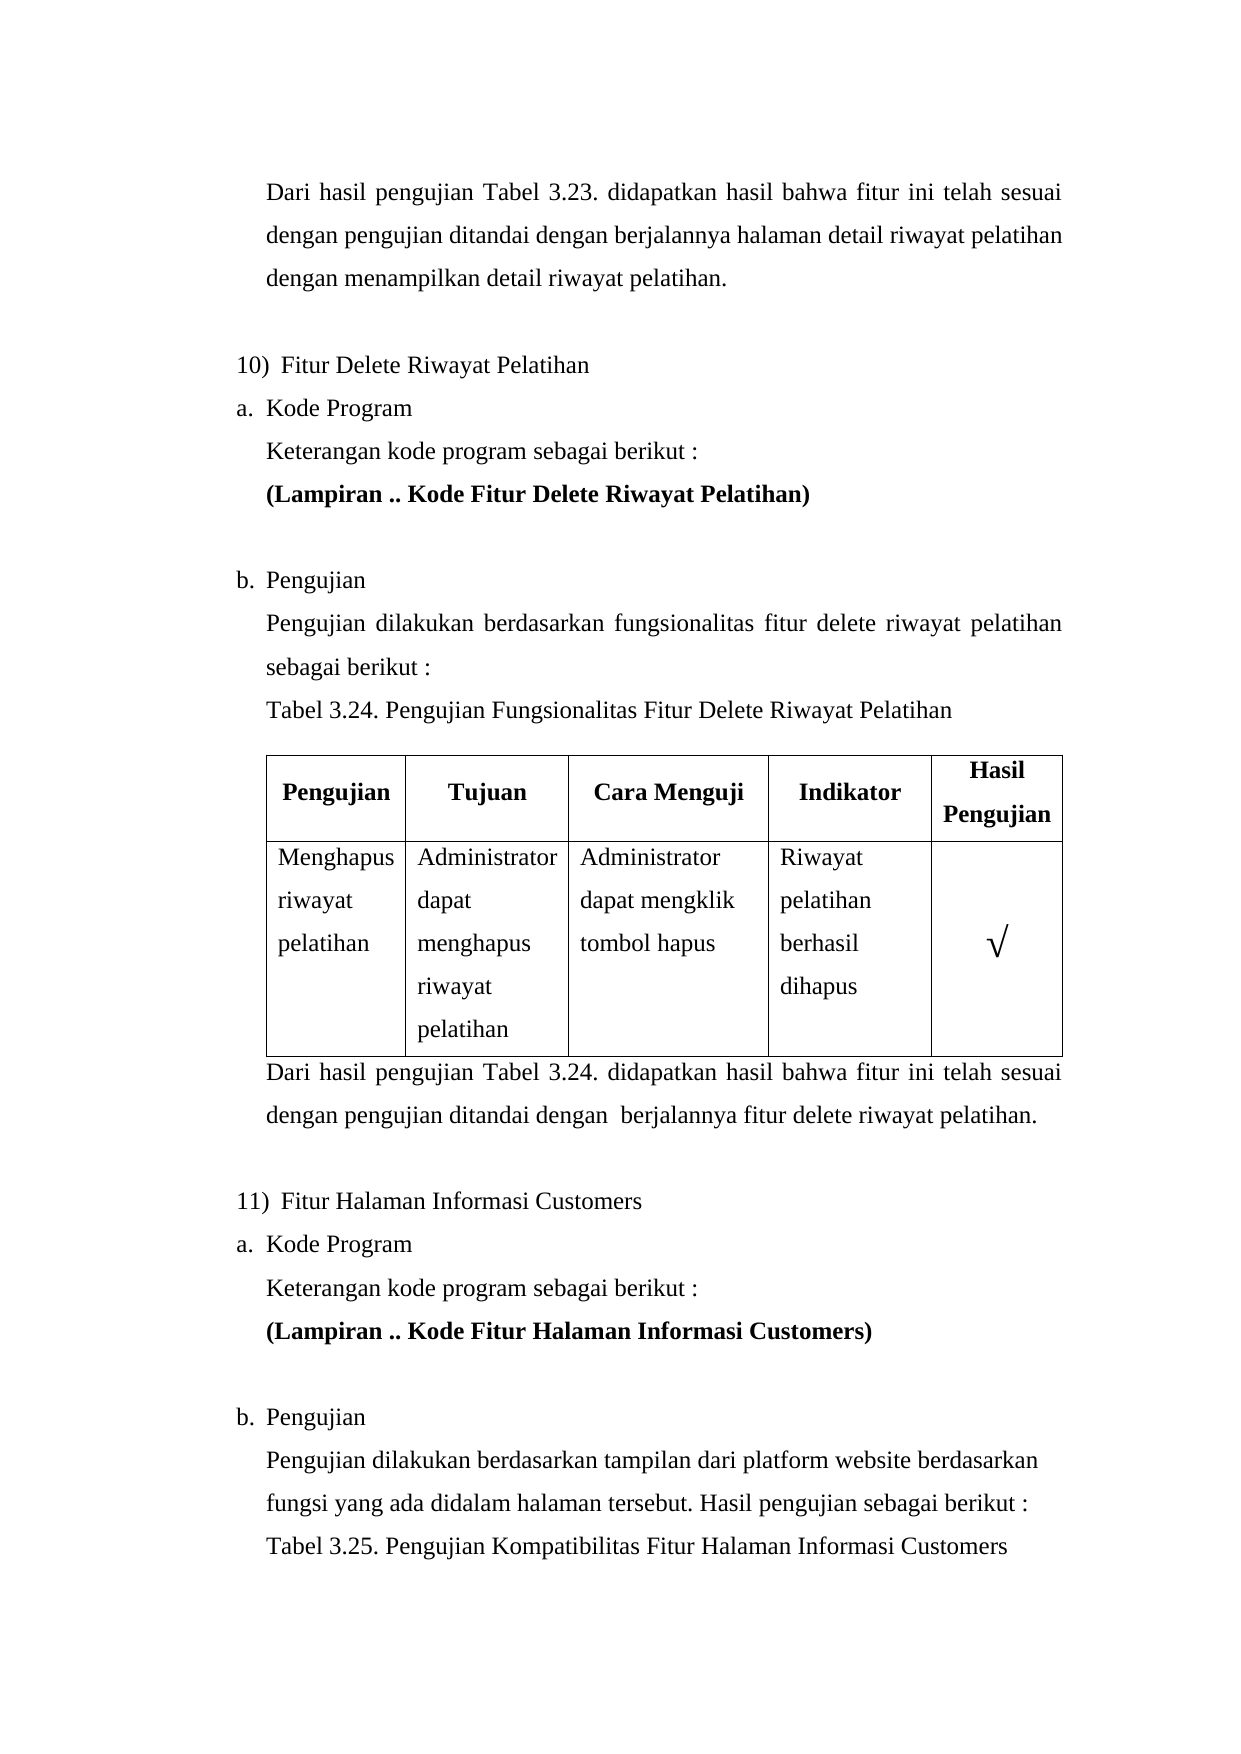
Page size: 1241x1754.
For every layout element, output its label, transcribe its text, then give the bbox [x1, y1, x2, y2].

table_header Cara Menguji [569, 756, 768, 841]
list Fitur Delete Riwayat Pelatihan [236, 350, 1063, 378]
list Pengujian [236, 1402, 1063, 1431]
list Tabel 3.24. Pengujian Fungsionalitas Fitur Delete Riwayat Pelatihan [266, 695, 1063, 723]
list Dari hasil pengujian Tabel 3.23. didapatkan hasil bahwa fitur ini telah sesuai dengan pengujian ditandai dengan berjalannya halaman detail riwayat pelatihan dengan menampilkan detail riwayat pelatihan. [266, 177, 1063, 292]
list Kode Program [236, 393, 1063, 422]
table_cell Riwayat pelatihan berhasil dihapus [769, 842, 931, 1056]
list Keterangan kode program sebagai berikut : [266, 1273, 1063, 1301]
list Fitur Halaman Informasi Customers [236, 1186, 1063, 1215]
table_cell Menghapus riwayat pelatihan [267, 842, 405, 1056]
table_cell √ [932, 842, 1062, 1056]
list (Lampiran .. Kode Fitur Delete Riwayat Pelatihan) [266, 479, 1063, 508]
list Pengujian [236, 565, 1063, 594]
list Keterangan kode program sebagai berikut : [266, 436, 1063, 465]
table_header Hasil Pengujian [932, 756, 1062, 841]
table_cell Administrator dapat mengklik tombol hapus [569, 842, 768, 1056]
table_cell Administrator dapat menghapus riwayat pelatihan [406, 842, 568, 1056]
table_header Tujuan [406, 756, 568, 841]
list Kode Program [236, 1229, 1063, 1258]
list Pengujian dilakukan berdasarkan tampilan dari platform website berdasarkan fungsi yang ada didalam halaman tersebut. Hasil pengujian sebagai berikut : [266, 1445, 1063, 1517]
list Pengujian dilakukan berdasarkan fungsionalitas fitur delete riwayat pelatihan sebagai berikut : [266, 608, 1063, 680]
list Tabel 3.25. Pengujian Kompatibilitas Fitur Halaman Informasi Customers [266, 1531, 1063, 1560]
list Dari hasil pengujian Tabel 3.24. didapatkan hasil bahwa fitur ini telah sesuai dengan pengujian ditandai dengan berjalannya fitur delete riwayat pelatihan. [266, 1057, 1063, 1129]
table_header Indikator [769, 756, 931, 841]
list (Lampiran .. Kode Fitur Halaman Informasi Customers) [266, 1316, 1063, 1344]
table_header Pengujian [267, 756, 405, 841]
